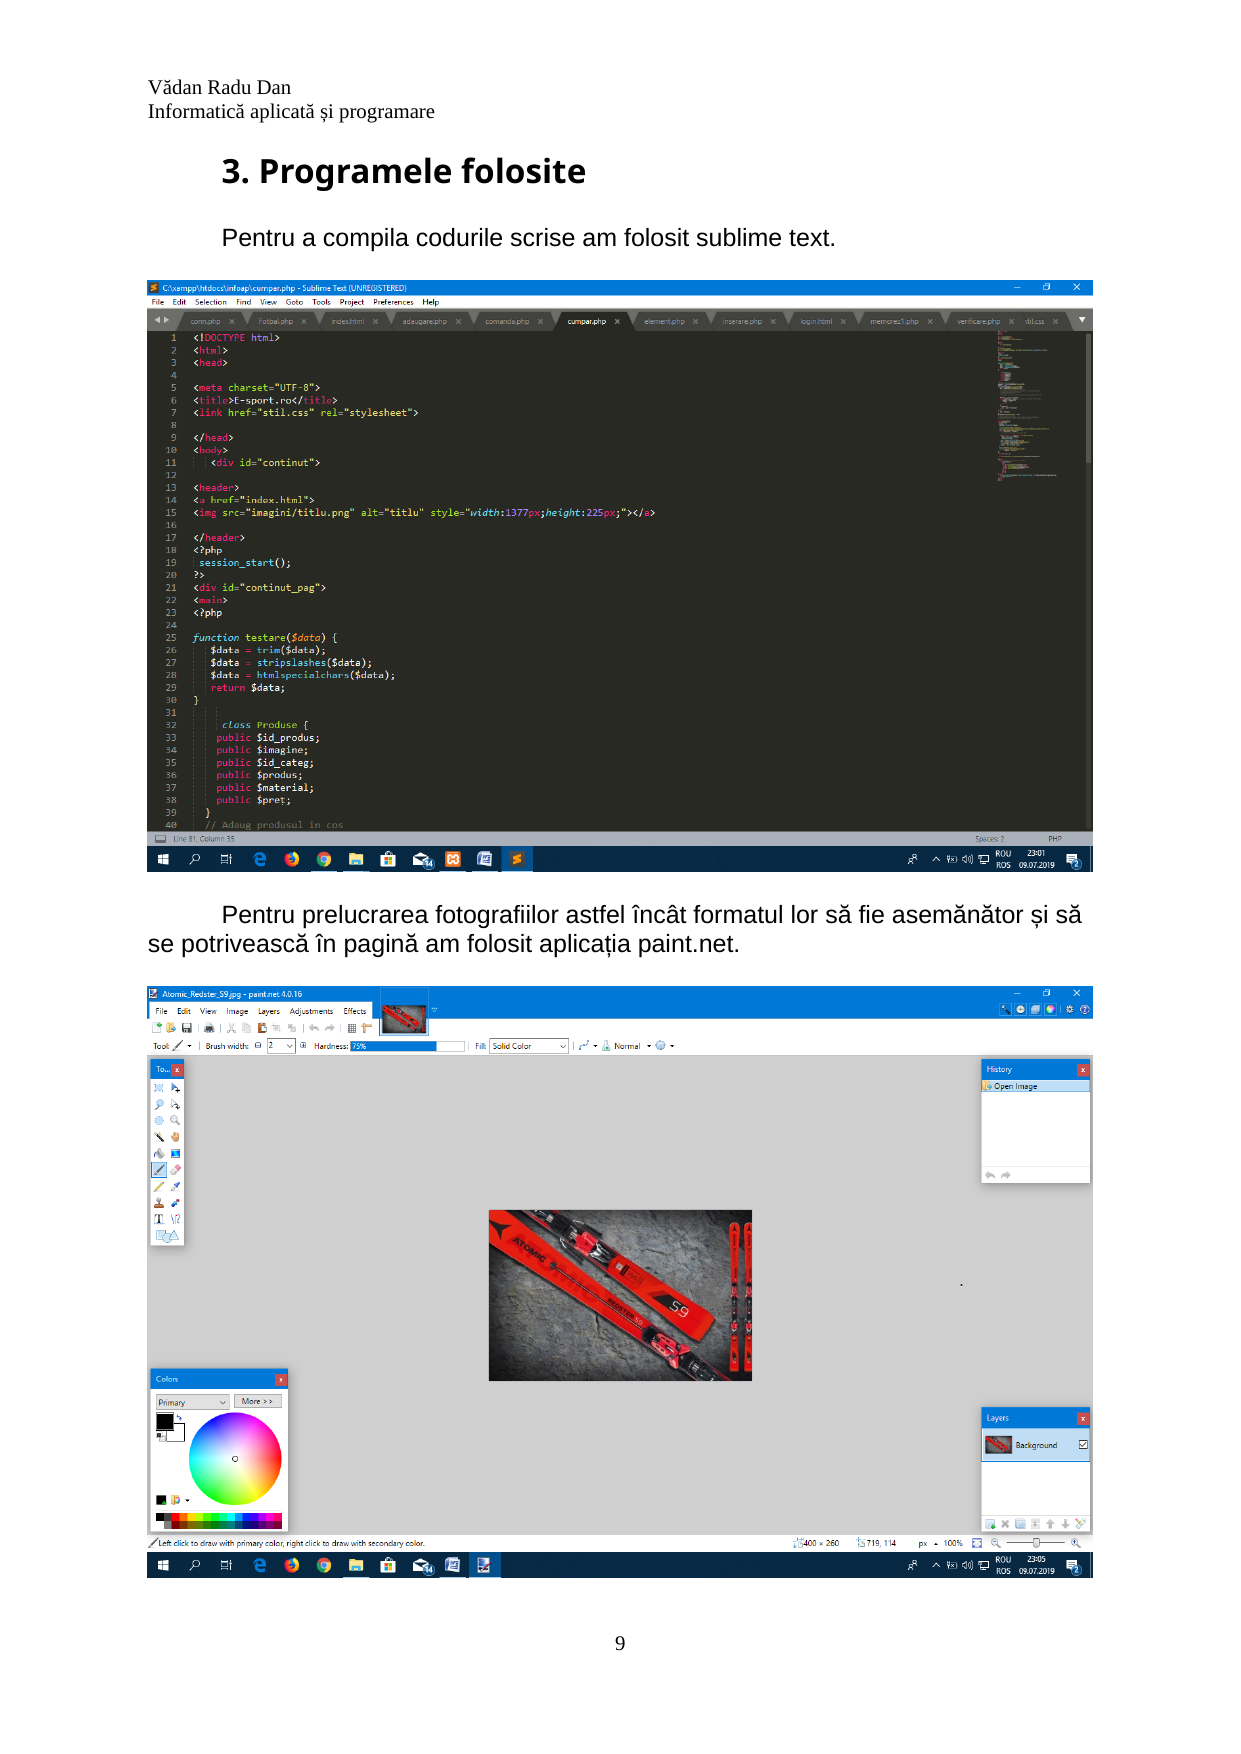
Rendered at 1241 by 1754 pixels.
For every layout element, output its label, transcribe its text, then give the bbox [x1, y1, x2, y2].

text Pentru a compila codurile scrise am folosit sublime text. [148, 223, 1093, 252]
subtitle 3. Programele folosite [148, 148, 1093, 193]
text Pentru prelucrarea fotografiilor astfel încât formatul lor să fie asemănător și să se potrivească în pagină am folosit aplicația paint.net. [148, 900, 1093, 958]
picture [147, 986, 1093, 1578]
picture [147, 280, 1093, 872]
